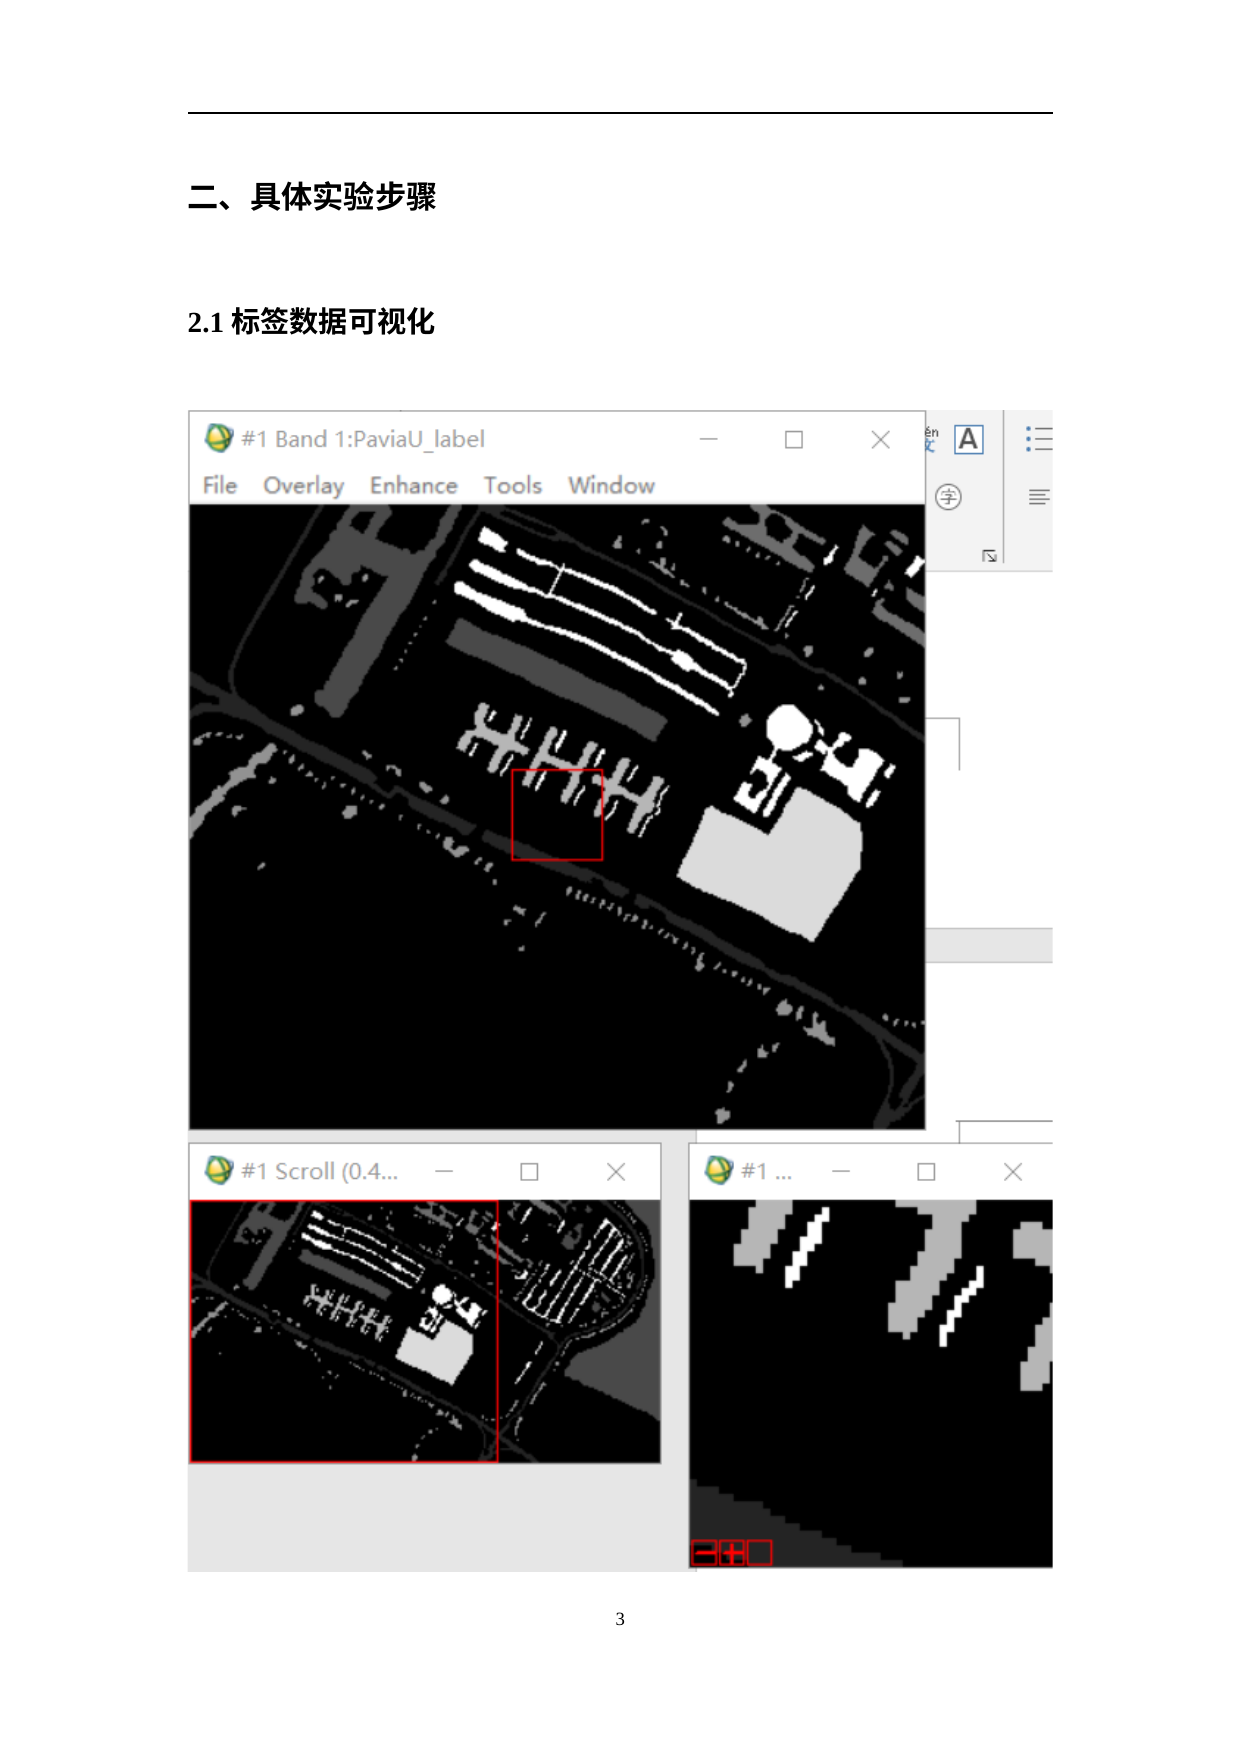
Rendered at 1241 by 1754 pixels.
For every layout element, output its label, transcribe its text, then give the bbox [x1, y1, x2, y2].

subtitle 2.1 标签数据可视化 [187, 287, 1053, 352]
subtitle 二、具体实验步骤 [187, 162, 1053, 227]
picture [187, 410, 1053, 1572]
